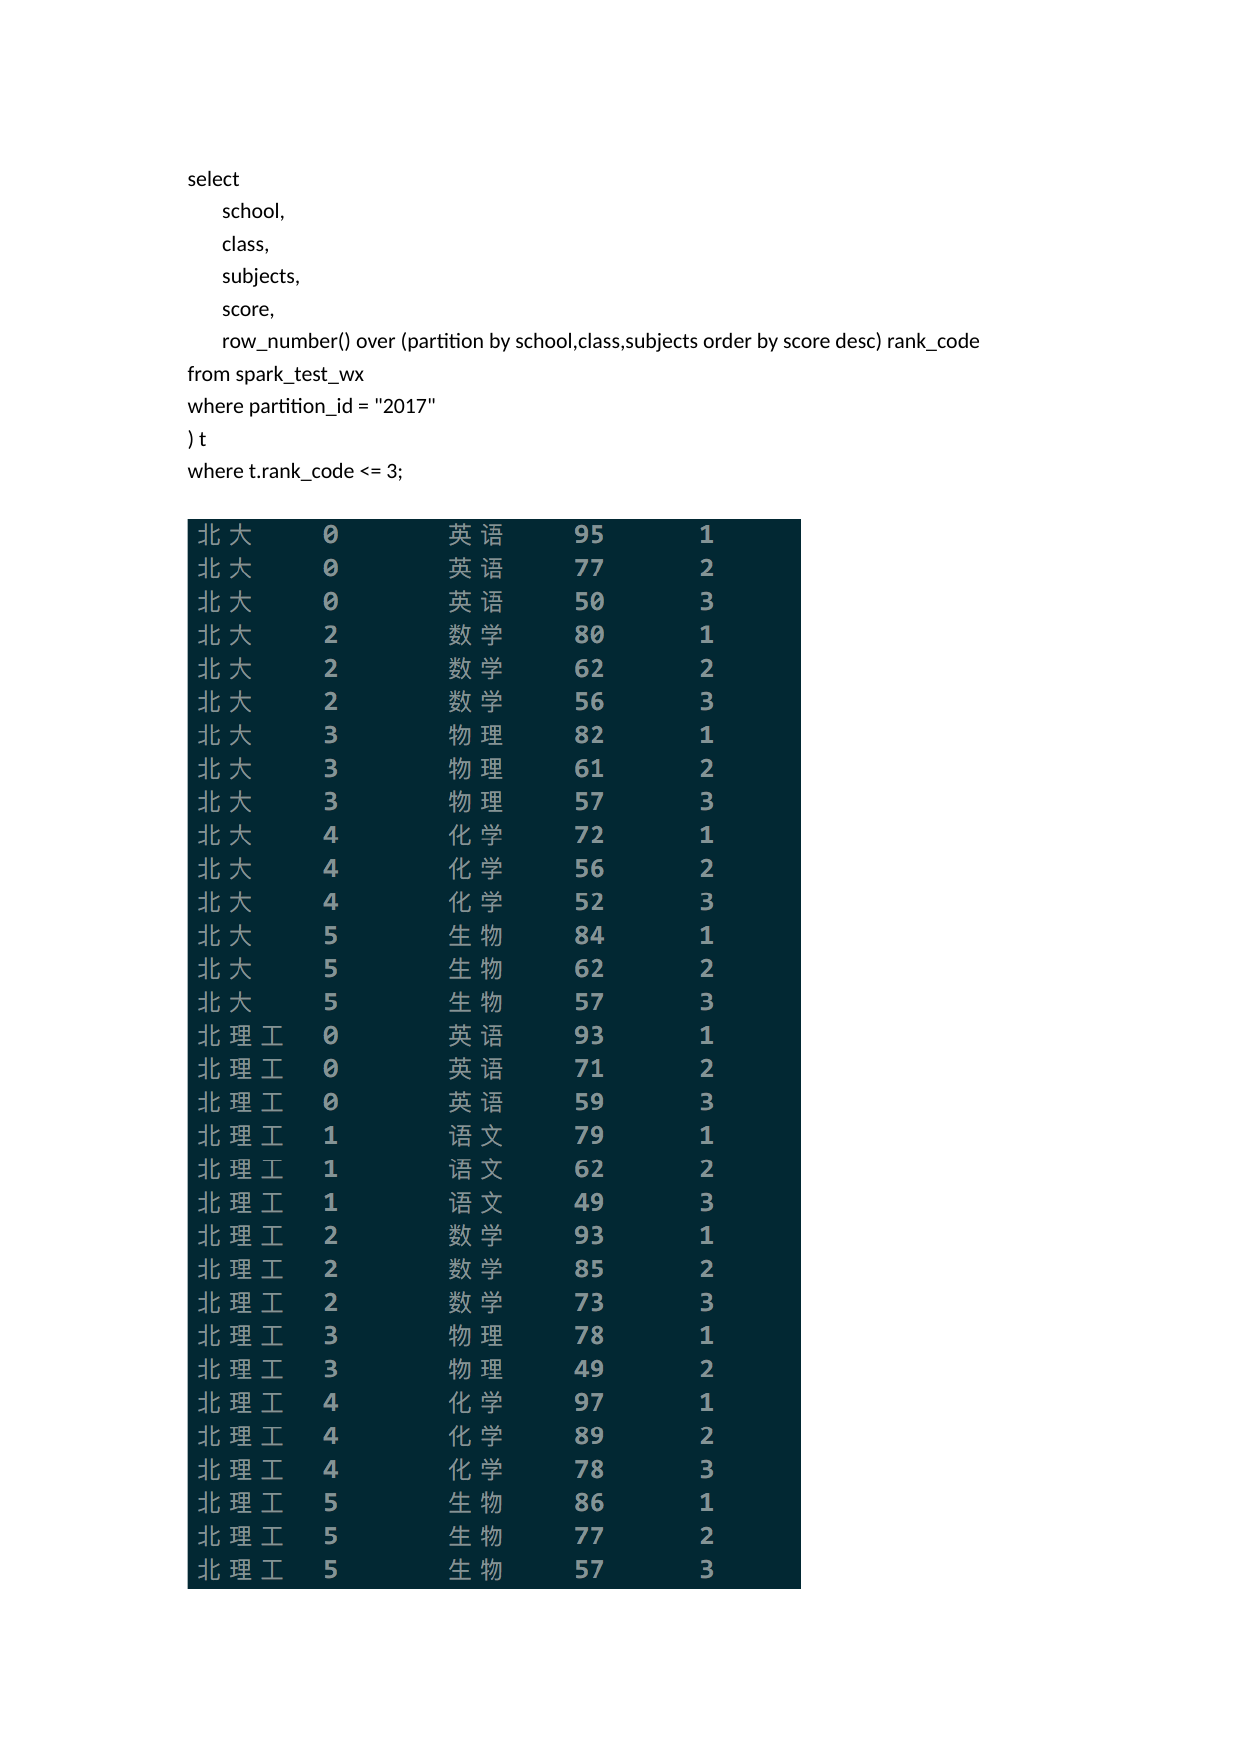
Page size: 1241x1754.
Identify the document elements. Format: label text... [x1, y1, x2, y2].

picture [483, 1237, 501, 1246]
picture [701, 894, 713, 910]
picture [592, 1293, 603, 1311]
picture [450, 1199, 456, 1211]
picture [576, 1528, 588, 1543]
picture [701, 1460, 713, 1478]
picture [324, 1093, 337, 1110]
picture [490, 1526, 497, 1535]
picture [576, 593, 587, 610]
picture [460, 892, 464, 911]
picture [490, 792, 500, 807]
picture [701, 959, 713, 976]
picture [701, 1161, 713, 1176]
picture [263, 1261, 282, 1278]
picture [451, 1559, 470, 1579]
picture [576, 660, 588, 677]
picture [324, 1428, 338, 1443]
text row_number() over (partition by school,class,subjects order by score desc) rank_code [187, 324, 1053, 357]
picture [592, 827, 603, 842]
text subjects, [187, 259, 1053, 292]
picture [325, 792, 337, 810]
picture [484, 727, 488, 741]
picture [701, 1394, 713, 1410]
picture [325, 692, 337, 709]
picture [483, 1127, 501, 1132]
picture [491, 596, 500, 601]
picture [451, 992, 470, 1011]
picture [233, 1394, 237, 1409]
picture [575, 1194, 589, 1210]
picture [263, 1494, 282, 1512]
picture [451, 1025, 470, 1030]
picture [592, 1394, 603, 1410]
picture [576, 1060, 588, 1076]
picture [263, 1060, 282, 1078]
picture [325, 1001, 336, 1010]
picture [701, 1093, 713, 1110]
picture [450, 1132, 456, 1144]
picture [231, 862, 250, 867]
picture [482, 1099, 487, 1110]
picture [575, 525, 588, 542]
picture [592, 1561, 603, 1577]
picture [239, 1160, 249, 1178]
picture [451, 1058, 470, 1063]
picture [324, 1461, 338, 1477]
picture [231, 762, 250, 767]
picture [576, 860, 587, 877]
picture [453, 566, 460, 574]
picture [263, 1327, 282, 1345]
picture [451, 524, 470, 529]
picture [482, 531, 488, 543]
picture [491, 1063, 500, 1068]
picture [239, 1260, 249, 1278]
picture [701, 1527, 713, 1543]
picture [491, 1030, 500, 1035]
picture [239, 1360, 249, 1378]
picture [576, 626, 588, 643]
picture [231, 562, 250, 567]
picture [575, 1361, 589, 1376]
picture [263, 1294, 282, 1312]
picture [233, 1194, 237, 1209]
picture [263, 1361, 282, 1378]
picture [490, 759, 500, 774]
picture [482, 598, 488, 610]
picture [592, 660, 603, 676]
picture [701, 1059, 713, 1076]
picture [592, 994, 603, 1009]
picture [701, 927, 713, 943]
picture [491, 529, 500, 534]
picture [701, 1260, 713, 1276]
text school, [187, 194, 1053, 227]
picture [231, 729, 250, 733]
picture [490, 726, 500, 740]
picture [576, 1493, 588, 1511]
picture [491, 563, 500, 568]
picture [576, 1561, 587, 1578]
picture [490, 1559, 497, 1569]
picture [453, 1033, 462, 1041]
picture [325, 1360, 337, 1377]
picture [701, 1494, 713, 1510]
picture [453, 625, 458, 633]
picture [576, 693, 587, 710]
picture [233, 1428, 237, 1442]
picture [233, 1461, 237, 1476]
picture [592, 1060, 603, 1076]
picture [483, 870, 501, 879]
picture [591, 1361, 603, 1375]
picture [263, 1027, 282, 1045]
picture [459, 1160, 469, 1168]
picture [231, 829, 250, 834]
picture [325, 1494, 336, 1511]
picture [239, 1560, 249, 1579]
picture [591, 1127, 603, 1143]
picture [239, 1093, 249, 1111]
picture [592, 1268, 602, 1277]
picture [233, 1561, 237, 1576]
picture [701, 526, 713, 542]
picture [592, 1528, 603, 1543]
picture [263, 1528, 282, 1545]
picture [592, 894, 603, 909]
picture [483, 1471, 501, 1480]
picture [459, 1206, 469, 1213]
picture [325, 659, 337, 676]
picture [460, 1392, 464, 1412]
picture [576, 793, 587, 810]
picture [239, 1059, 249, 1078]
picture [577, 994, 587, 1001]
picture [239, 1026, 249, 1045]
picture [576, 1001, 587, 1010]
picture [459, 1139, 469, 1146]
picture [326, 994, 336, 1001]
picture [460, 858, 464, 878]
picture [592, 760, 603, 776]
picture [576, 926, 588, 944]
picture [458, 1359, 466, 1369]
picture [701, 1227, 713, 1243]
picture [576, 1161, 588, 1177]
picture [592, 727, 603, 742]
picture [576, 1294, 588, 1310]
picture [701, 792, 713, 810]
picture [483, 636, 501, 645]
picture [453, 658, 458, 667]
picture [325, 1127, 337, 1143]
picture [325, 1293, 337, 1310]
picture [233, 1227, 237, 1242]
picture [592, 860, 603, 877]
picture [460, 1426, 464, 1445]
picture [325, 1161, 337, 1176]
picture [239, 1460, 249, 1479]
picture [231, 996, 250, 1000]
picture [263, 1194, 282, 1212]
picture [325, 1260, 337, 1276]
picture [575, 1226, 588, 1243]
picture [325, 1326, 337, 1344]
picture [593, 1261, 602, 1268]
picture [233, 1161, 237, 1175]
picture [490, 1360, 500, 1374]
picture [325, 927, 336, 944]
picture [482, 1032, 488, 1044]
picture [575, 1026, 588, 1043]
picture [484, 760, 488, 775]
picture [483, 1270, 501, 1279]
picture [592, 1460, 603, 1478]
picture [701, 692, 713, 710]
picture [325, 626, 337, 642]
picture [453, 532, 462, 540]
picture [459, 1193, 469, 1202]
picture [491, 605, 500, 612]
picture [592, 1161, 603, 1176]
text from spark_test_wx [187, 357, 1053, 389]
picture [451, 1526, 470, 1545]
picture [592, 526, 602, 543]
picture [239, 1193, 249, 1212]
picture [591, 1194, 603, 1210]
picture [491, 572, 500, 578]
picture [233, 1294, 237, 1309]
picture [324, 559, 337, 576]
picture [592, 560, 603, 575]
picture [491, 1097, 500, 1102]
picture [231, 628, 250, 633]
picture [458, 758, 466, 768]
picture [239, 1226, 249, 1245]
picture [490, 958, 497, 968]
picture [233, 1060, 237, 1075]
picture [231, 662, 250, 667]
picture [701, 659, 713, 676]
picture [231, 962, 250, 967]
picture [701, 827, 713, 842]
picture [576, 1127, 588, 1143]
picture [231, 795, 250, 800]
picture [462, 566, 470, 573]
picture [491, 1039, 500, 1046]
text where t.rank_code <= 3; [187, 454, 1053, 487]
picture [483, 903, 501, 912]
picture [463, 532, 470, 538]
picture [576, 894, 587, 910]
picture [239, 1326, 249, 1345]
picture [324, 1059, 337, 1077]
picture [458, 791, 466, 801]
picture [483, 1194, 501, 1199]
picture [233, 1127, 237, 1142]
picture [483, 1404, 501, 1413]
picture [463, 1033, 470, 1039]
picture [701, 727, 713, 742]
picture [463, 599, 470, 605]
picture [592, 1494, 603, 1511]
picture [324, 860, 338, 876]
picture [263, 1561, 282, 1579]
picture [576, 827, 588, 842]
picture [576, 1260, 588, 1277]
picture [451, 958, 470, 978]
picture [324, 1026, 337, 1044]
picture [575, 1393, 588, 1410]
picture [701, 1327, 713, 1343]
picture [490, 1326, 500, 1341]
picture [451, 925, 470, 945]
picture [701, 993, 713, 1010]
text class, [187, 227, 1053, 259]
picture [263, 1227, 282, 1245]
picture [701, 592, 713, 610]
picture [490, 925, 497, 935]
picture [483, 1437, 501, 1446]
picture [453, 1100, 470, 1108]
picture [325, 1194, 337, 1210]
picture [324, 1394, 338, 1410]
picture [325, 960, 336, 977]
picture [233, 1261, 237, 1275]
picture [451, 558, 470, 563]
picture [453, 1259, 458, 1267]
picture [239, 1126, 249, 1145]
picture [239, 1427, 249, 1445]
picture [701, 759, 713, 776]
picture [576, 1461, 588, 1477]
picture [591, 626, 603, 643]
picture [233, 1494, 237, 1509]
text where partition_id = "2017" [187, 389, 1053, 422]
picture [483, 703, 501, 712]
picture [484, 793, 488, 808]
picture [701, 1428, 713, 1443]
picture [576, 960, 588, 977]
picture [463, 1066, 470, 1072]
picture [592, 1026, 603, 1044]
picture [451, 1492, 470, 1512]
text score, [187, 292, 1053, 324]
picture [459, 1126, 469, 1135]
picture [326, 1528, 336, 1535]
text select [187, 162, 1053, 194]
picture [591, 927, 604, 943]
picture [231, 929, 250, 934]
picture [325, 726, 337, 743]
picture [460, 825, 464, 844]
picture [458, 1325, 466, 1335]
picture [263, 1461, 282, 1479]
picture [263, 1127, 282, 1145]
picture [325, 1535, 336, 1544]
picture [451, 1092, 470, 1097]
picture [239, 1393, 249, 1412]
picture [576, 760, 588, 777]
picture [483, 670, 501, 679]
picture [451, 591, 470, 596]
picture [592, 1226, 603, 1244]
picture [491, 1072, 500, 1079]
picture [325, 1226, 337, 1243]
picture [263, 1428, 282, 1445]
picture [701, 1560, 713, 1578]
picture [325, 759, 337, 777]
picture [453, 599, 462, 607]
picture [239, 1493, 249, 1512]
picture [701, 1193, 713, 1211]
picture [701, 1360, 713, 1376]
picture [460, 1459, 464, 1479]
picture [325, 1561, 336, 1578]
picture [484, 1327, 488, 1342]
picture [324, 827, 338, 842]
picture [233, 1027, 237, 1042]
picture [233, 1327, 237, 1342]
picture [491, 1106, 500, 1112]
picture [701, 1027, 713, 1043]
picture [577, 1094, 587, 1110]
picture [324, 592, 337, 610]
picture [701, 859, 713, 876]
picture [482, 565, 488, 576]
picture [453, 691, 458, 700]
picture [453, 1066, 462, 1074]
picture [591, 1094, 603, 1108]
picture [233, 1528, 237, 1542]
picture [231, 528, 250, 533]
picture [324, 525, 337, 543]
picture [592, 693, 603, 710]
picture [701, 1293, 713, 1311]
picture [701, 626, 713, 642]
picture [231, 595, 250, 600]
picture [576, 1327, 588, 1343]
picture [324, 894, 338, 909]
picture [459, 1172, 469, 1179]
picture [591, 592, 603, 610]
picture [490, 1492, 497, 1502]
picture [263, 1161, 282, 1178]
picture [592, 793, 603, 809]
picture [231, 695, 250, 700]
picture [453, 1225, 458, 1234]
picture [592, 1326, 603, 1344]
picture [263, 1394, 282, 1412]
picture [576, 726, 588, 743]
picture [458, 725, 466, 734]
text ) t [187, 422, 1053, 454]
picture [591, 1428, 603, 1443]
picture [576, 1428, 588, 1444]
picture [239, 1293, 249, 1312]
picture [576, 560, 588, 575]
picture [491, 538, 500, 545]
picture [490, 992, 497, 1001]
picture [701, 1127, 713, 1143]
picture [483, 1161, 501, 1165]
picture [701, 559, 713, 575]
picture [483, 1304, 501, 1313]
picture [263, 1094, 282, 1111]
picture [231, 895, 250, 900]
picture [453, 1292, 458, 1301]
picture [482, 1065, 488, 1077]
picture [450, 1165, 456, 1177]
picture [592, 960, 603, 976]
